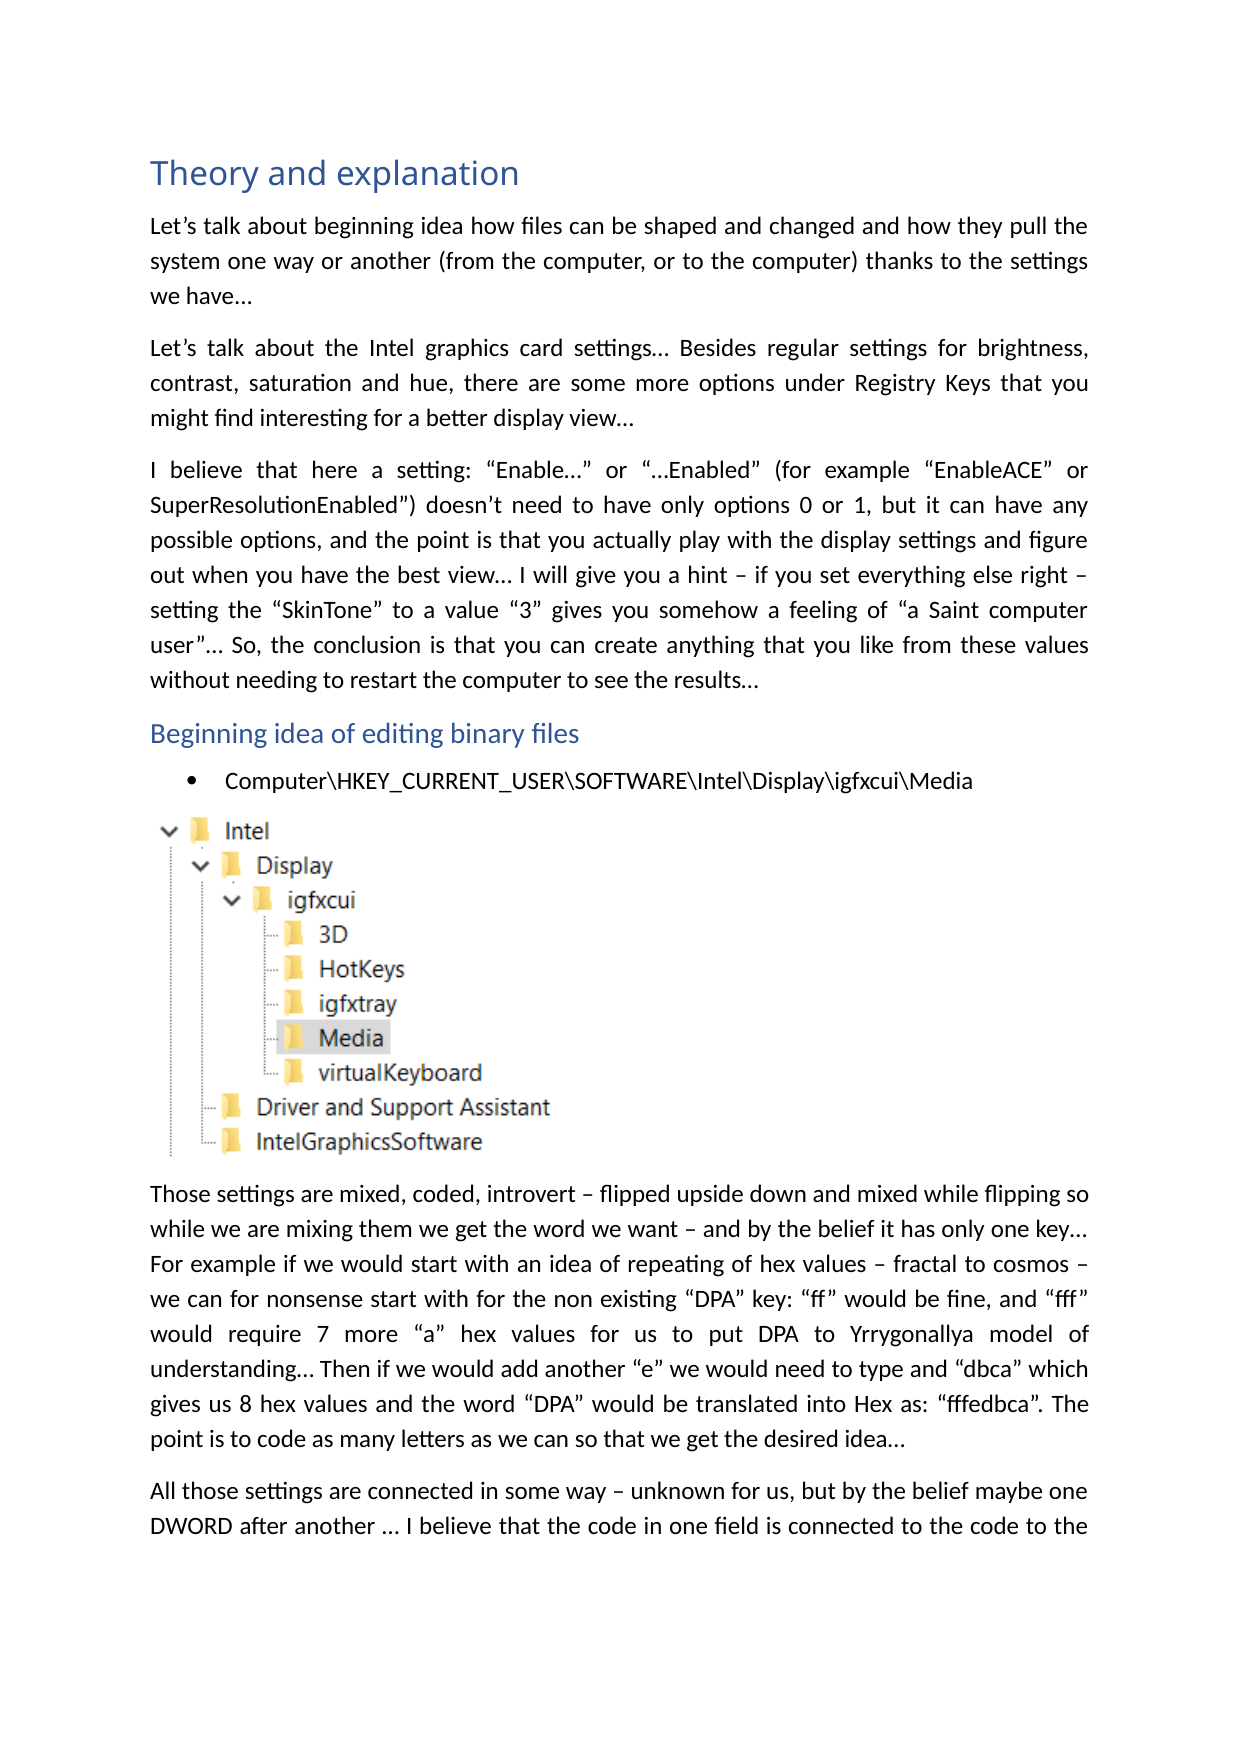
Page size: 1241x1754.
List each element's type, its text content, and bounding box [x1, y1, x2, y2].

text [150, 1475, 1090, 1541]
subtitle Theory and explanation [150, 150, 1090, 195]
list Computer\HKEY_CURRENT_USER\SOFTWARE\Intel\Display\igfxcui\Media [187, 765, 1090, 795]
text Those settings are mixed, coded, introvert – flipped upside down and mixed while flipping so while we are mixing them we get the word we want – and by the belief it has only one key… For example if we would start with an idea of repeating of hex values – fractal to cosmos – we can for nonsense start with for the non existing “DPA” key: “ff” would be fine, and “fff” would require 7 more “a” hex values for us to put DPA to Yrrygonallya model of understanding… Then if we would add another “e” we would need to type and “dbca” which gives us 8 hex values and the word “DPA” would be translated into Hex as: “fffedbca”. The point is to code as many letters as we can so that we get the desired idea… [150, 1178, 1090, 1454]
picture [150, 816, 619, 1158]
text Let’s talk about beginning idea how files can be shaped and changed and how they pull the system one way or another (from the computer, or to the computer) thanks to the settings we have... [150, 211, 1090, 311]
text I believe that here a setting: “Enable…” or “…Enabled” (for example “EnableACE” or SuperResolutionEnabled”) doesn’t need to have only options 0 or 1, but it can have any possible options, and the point is that you actually play with the display settings and figure out when you have the best view… I will give you a hint – if you set everything else right – setting the “SkinTone” to a value “3” gives you somehow a feeling of “a Saint computer user”… So, the conclusion is that you can create anything that you like from these values without needing to restart the computer to see the results… [150, 454, 1090, 694]
text Let’s talk about the Intel graphics card settings… Besides regular settings for brightness, contrast, saturation and hue, there are some more options under Registry Keys that you might find interesting for a better display view… [150, 332, 1090, 433]
subtitle Beginning idea of editing binary files [150, 716, 1090, 751]
